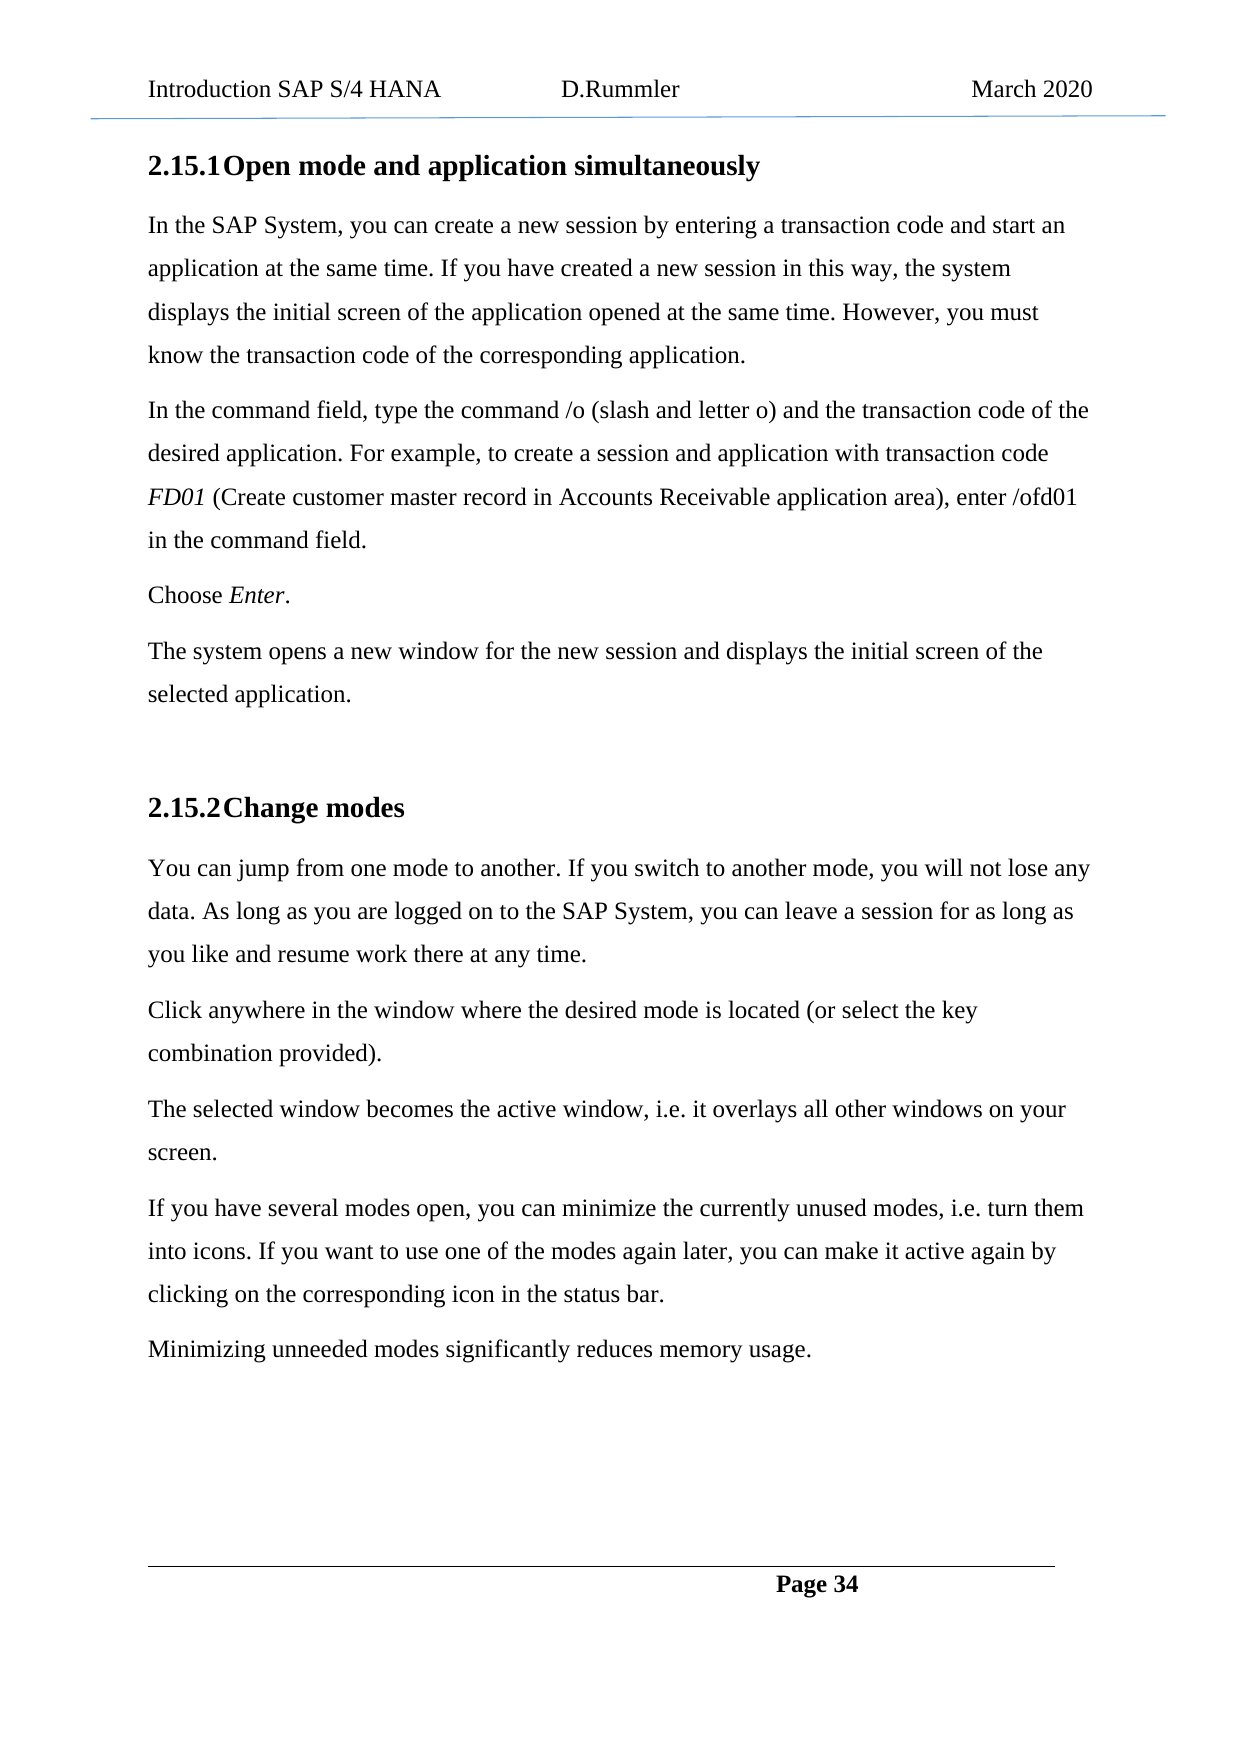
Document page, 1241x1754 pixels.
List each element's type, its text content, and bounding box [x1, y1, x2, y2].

text Minimizing unneeded modes significantly reduces memory usage. [148, 1334, 1093, 1363]
text The system opens a new window for the new session and displays the initial screen of the selected application. [148, 636, 1093, 708]
subtitle Open mode and application simultaneously [148, 148, 1093, 181]
text Click anywhere in the window where the desired mode is located (or select the key combination provided). [148, 995, 1093, 1067]
subtitle Change modes [148, 790, 1093, 824]
text If you have several modes open, you can minimize the currently unused modes, i.e. turn them into icons. If you want to use one of the modes again later, you can make it active again by clicking on the corresponding icon in the status bar. [148, 1193, 1093, 1308]
text You can jump from one mode to another. If you switch to another mode, you will not lose any data. As long as you are logged on to the SAP System, you can leave a session for as long as you like and resume work there at any time. [148, 853, 1093, 968]
text In the command field, type the command /o (slash and letter o) and the transaction code of the desired application. For example, to create a session and application with transaction code FD01 (Create customer master record in Accounts Receivable application area), enter /ofd01 in the command field. [148, 395, 1093, 553]
text In the SAP System, you can create a new session by entering a transaction code and start an application at the same time. If you have created a new session in this way, the system displays the initial screen of the application opened at the same time. However, you must know the transaction code of the corresponding application. [148, 210, 1093, 368]
text Choose Enter. [148, 580, 1093, 609]
text The selected window becomes the active window, i.e. it overlays all other windows on your screen. [148, 1094, 1093, 1166]
